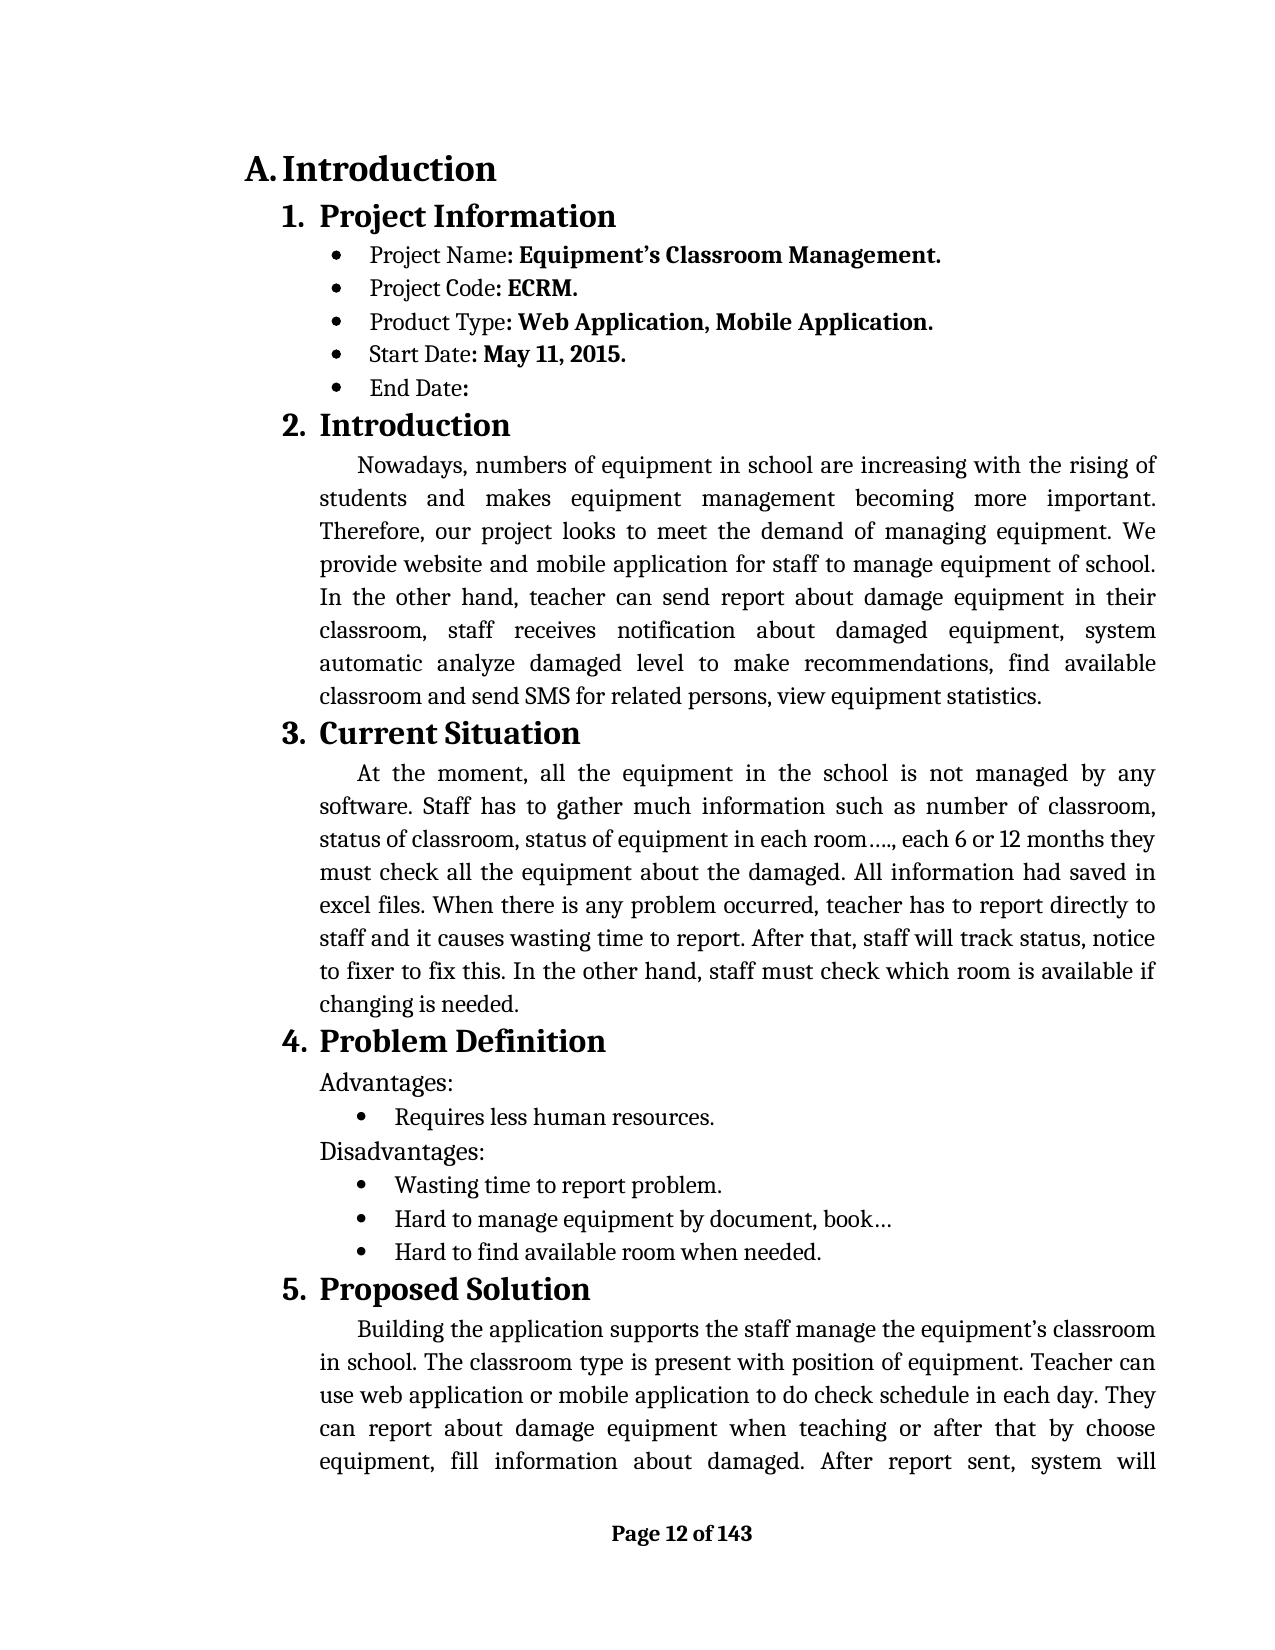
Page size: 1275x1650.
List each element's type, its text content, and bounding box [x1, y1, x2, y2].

list Start Date: May 11, 2015. [332, 340, 1157, 369]
list Hard to find available room when needed. [357, 1237, 1157, 1266]
list Current Situation [282, 715, 1157, 753]
list Nowadays, numbers of equipment in school are increasing with the rising of students and makes equipment management becoming more important. Therefore, our project looks to meet the demand of managing equipment. We provide website and mobile application for staff to manage equipment of school. In the other hand, teacher can send report about damage equipment in their classroom, staff receives notification about damaged equipment, system automatic analyze damaged level to make recommendations, find available classroom and send SMS for related persons, view equipment statistics. [319, 451, 1157, 710]
list Proposed Solution [282, 1271, 1157, 1309]
list Hard to manage equipment by document, book… [357, 1204, 1157, 1233]
list Problem Definition [282, 1023, 1157, 1061]
list Introduction [282, 406, 1157, 445]
list Project Code: ECRM. [332, 274, 1157, 303]
list End Date: [332, 373, 1157, 402]
list Product Type: Web Application, Mobile Application. [332, 307, 1157, 336]
list Disadvantages: [319, 1136, 1157, 1167]
list Project Information [282, 197, 1157, 236]
list Requires less human resources. [357, 1103, 1157, 1131]
list Wasting time to report problem. [357, 1171, 1157, 1200]
list At the moment, all the equipment in the school is not managed by any software. Staff has to gather much information such as number of classroom, status of classroom, status of equipment in each room…., each 6 or 12 months they must check all the equipment about the damaged. All information had saved in excel files. When there is any problem occurred, teacher has to report directly to staff and it causes wasting time to report. After that, staff will track status, notice to fixer to fix this. In the other hand, staff must check which room is available if changing is needed. [319, 759, 1157, 1019]
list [319, 1314, 1157, 1475]
list Project Name: Equipment’s Classroom Management. [332, 241, 1157, 270]
list Introduction [244, 148, 1157, 191]
list Advantages: [319, 1067, 1157, 1098]
